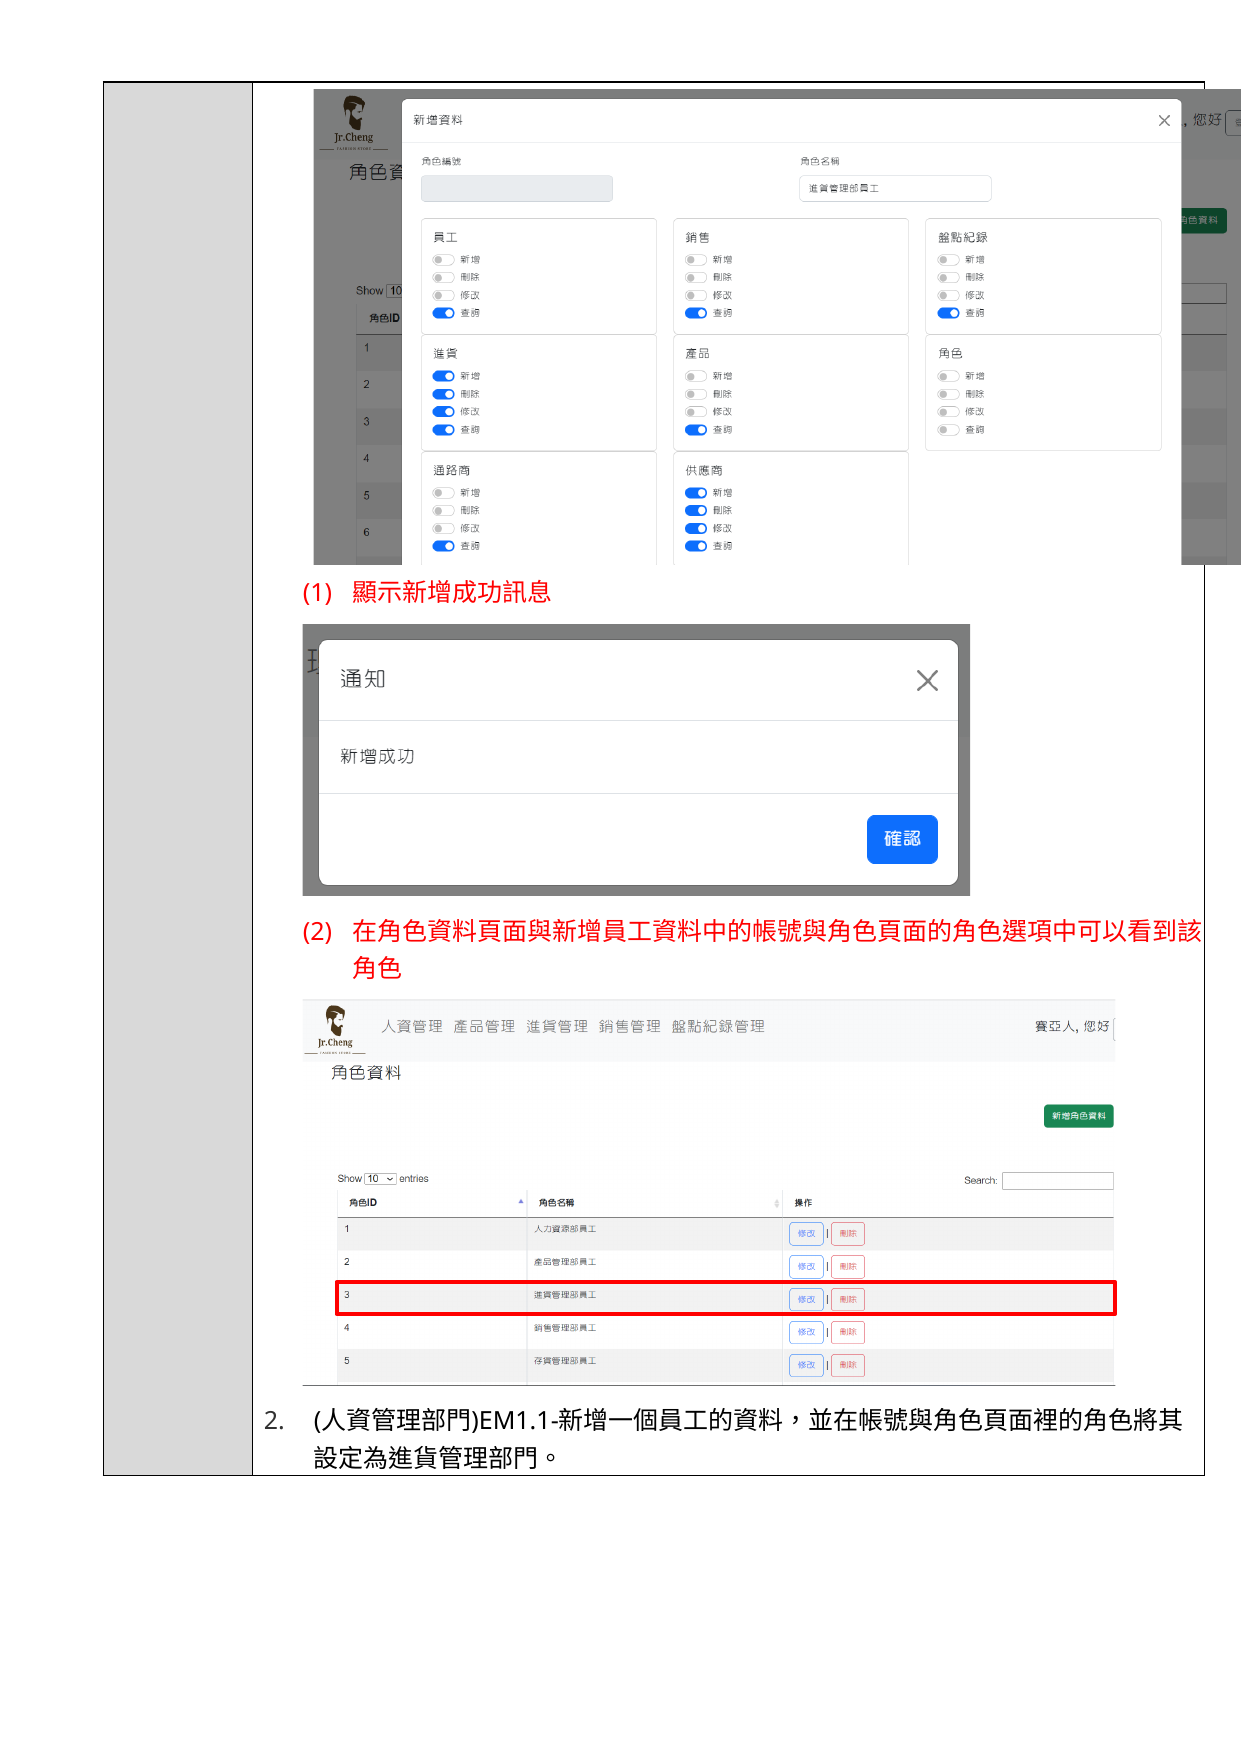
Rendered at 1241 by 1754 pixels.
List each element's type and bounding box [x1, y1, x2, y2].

picture [339, 1284, 1113, 1312]
picture [302, 999, 1116, 1386]
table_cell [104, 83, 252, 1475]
picture [313, 89, 1241, 565]
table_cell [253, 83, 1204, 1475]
picture [302, 624, 971, 896]
